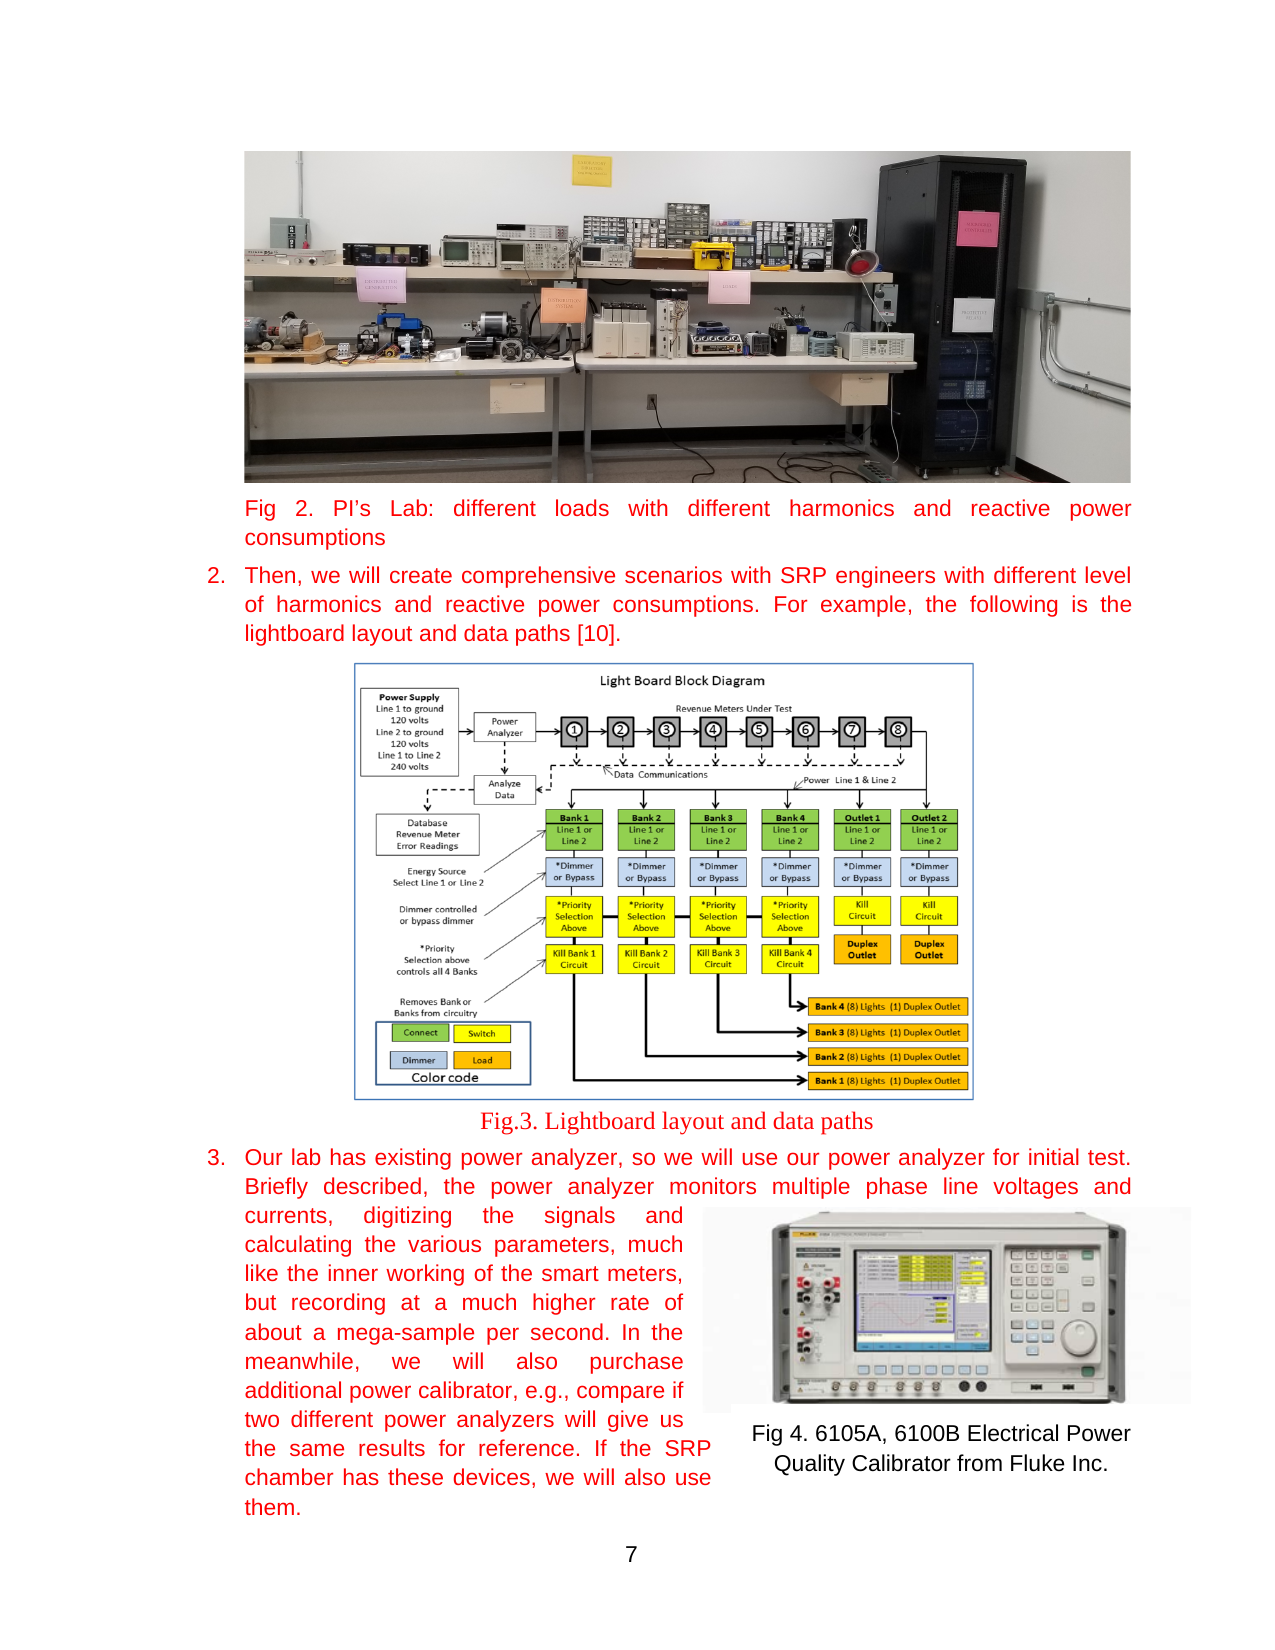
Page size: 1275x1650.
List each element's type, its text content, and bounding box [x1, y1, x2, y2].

text Fig 2. PI’s Lab: different loads with different harmonics and reactive power consumptions [244, 495, 1133, 550]
text Fig.3. Lightboard layout and data paths [137, 1106, 1216, 1134]
picture [701, 1207, 1191, 1411]
list Then, we will create comprehensive scenarios with SRP engineers with different level of harmonics and reactive power consumptions. For example, the following is the lightboard layout and data paths [10]. [207, 562, 1133, 647]
picture [244, 151, 1131, 483]
picture [349, 658, 978, 1103]
